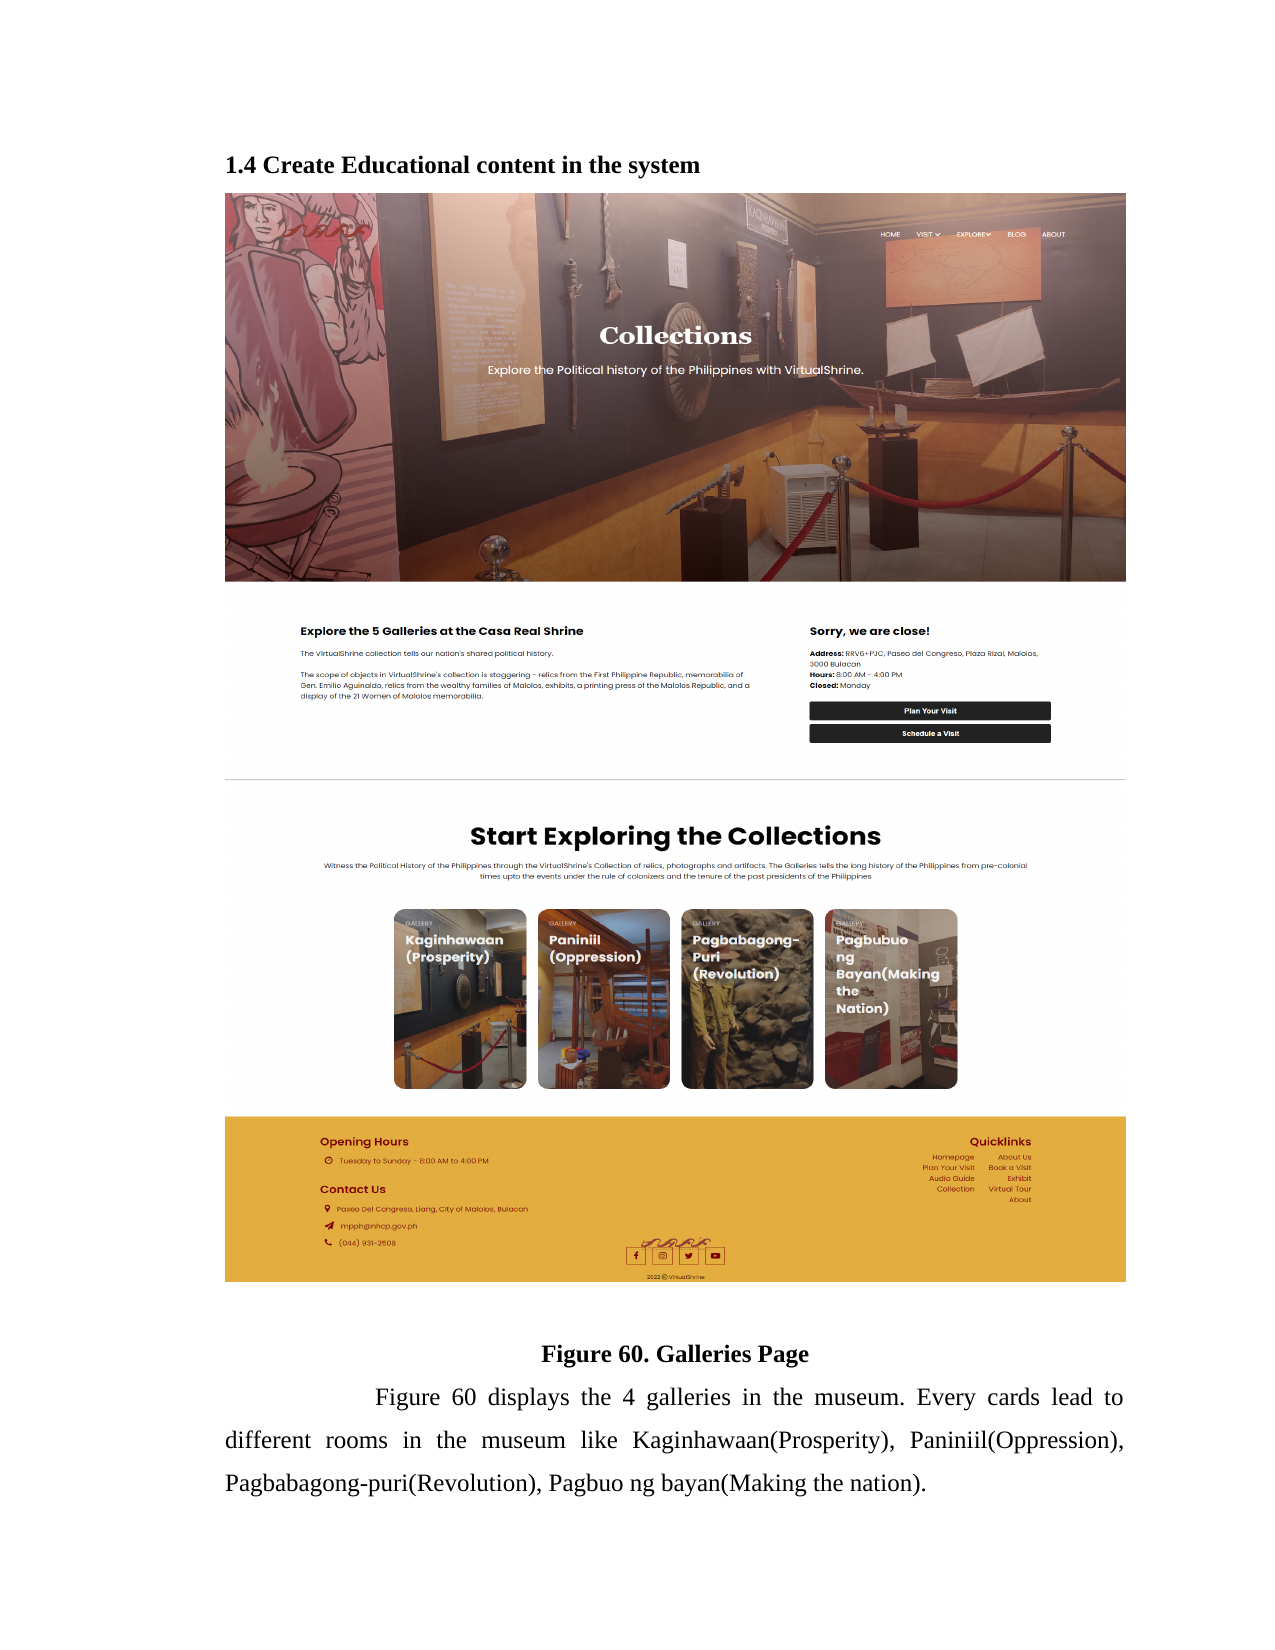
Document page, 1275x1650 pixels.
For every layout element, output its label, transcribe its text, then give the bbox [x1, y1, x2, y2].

text 1.4 Create Educational content in the system [225, 150, 1125, 179]
picture [225, 193, 1126, 1282]
text Figure 60. Galleries Page [225, 1339, 1125, 1367]
text Figure 60 displays the 4 galleries in the museum. Every cards lead to different rooms in the museum like Kaginhawaan(Prosperity), Paniniil(Oppression), Pagbabagong-puri(Revolution), Pagbuo ng bayan(Making the nation). [225, 1382, 1125, 1497]
